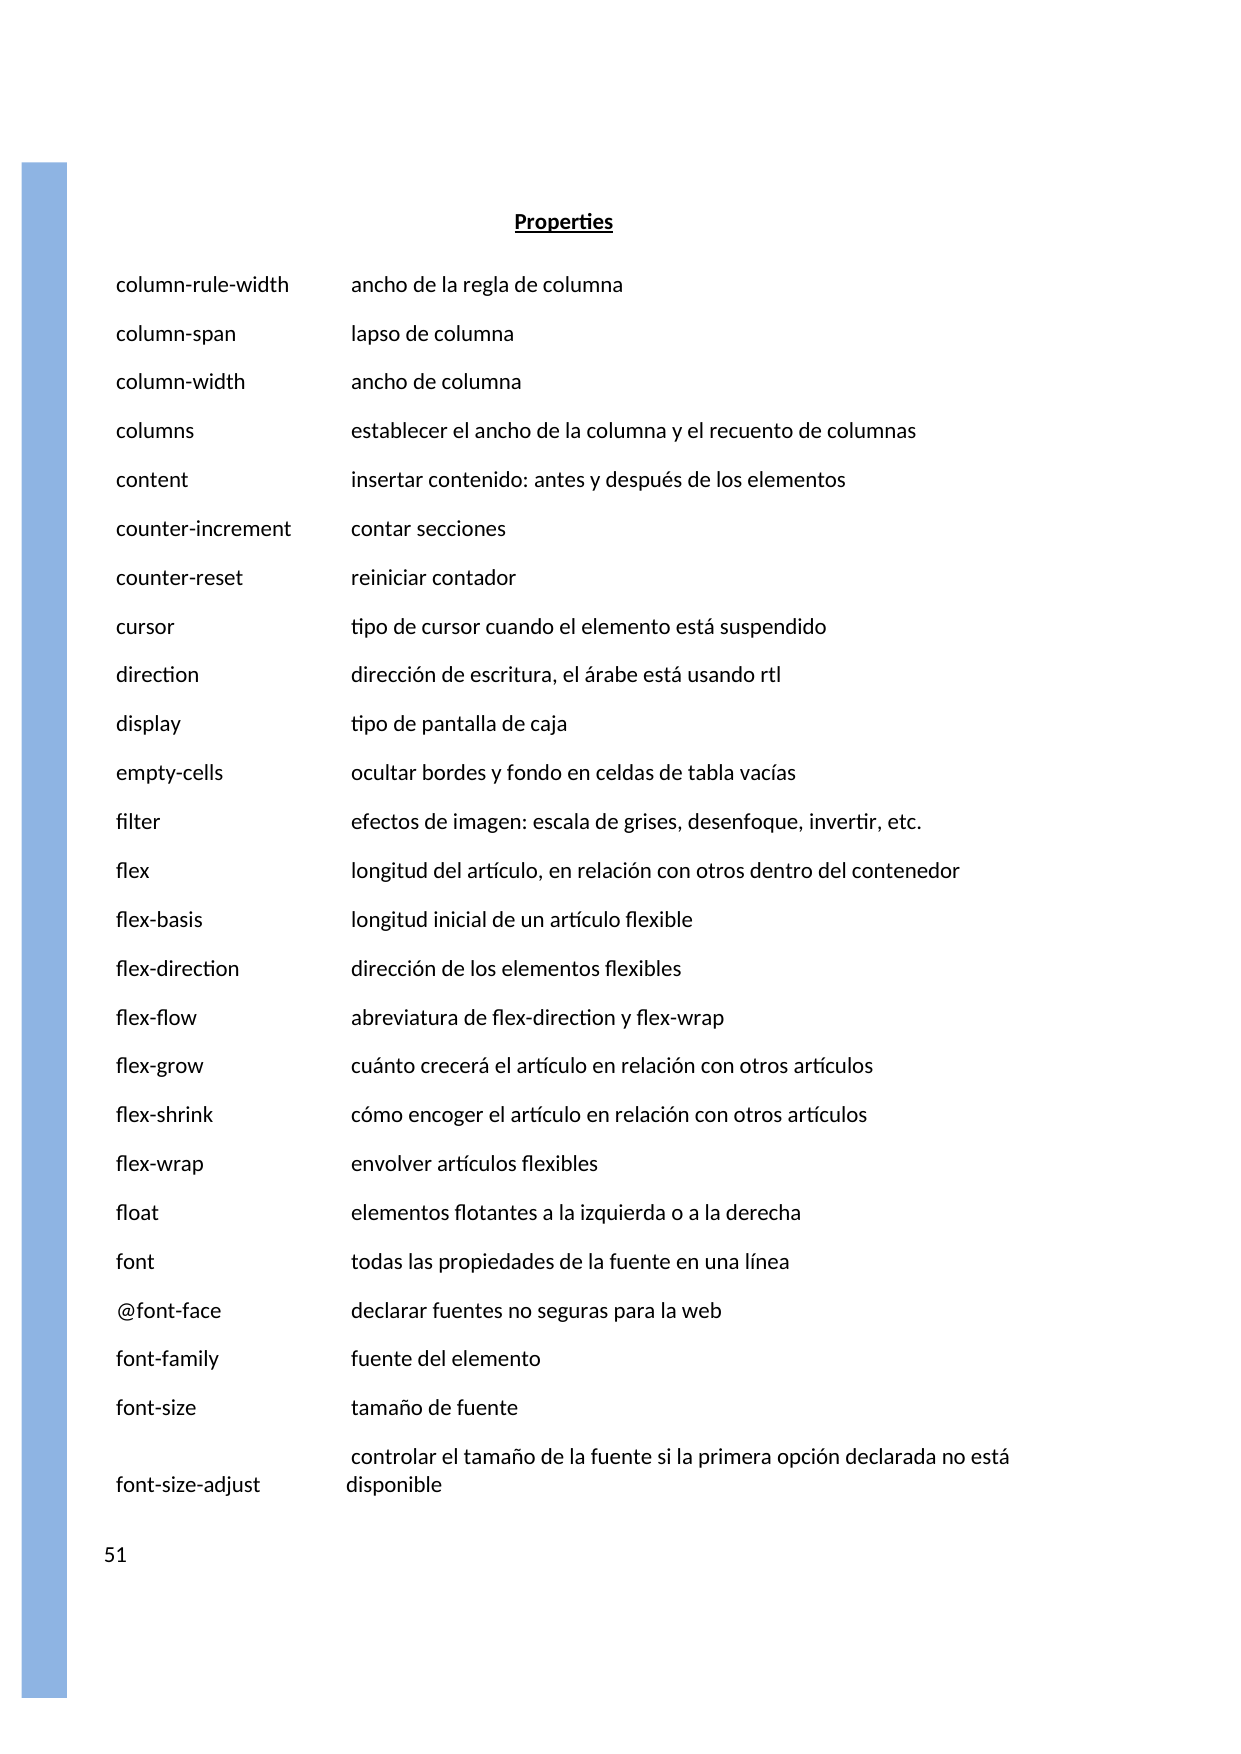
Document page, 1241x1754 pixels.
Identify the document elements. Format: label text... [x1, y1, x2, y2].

table_cell flex-wrap [104, 1128, 338, 1177]
table_cell cursor [104, 591, 338, 640]
table_cell columns [104, 396, 338, 444]
table_cell efectos de imagen: escala de grises, desenfoque, invertir, etc. [339, 786, 1024, 835]
table_cell cuánto crecerá el artículo en relación con otros artículos [339, 1031, 1024, 1079]
table_cell tamaño de fuente [339, 1373, 1024, 1421]
table_cell abreviatura de flex-direction y flex-wrap [339, 982, 1024, 1031]
table_cell direction [104, 640, 338, 689]
table_cell establecer el ancho de la columna y el recuento de columnas [339, 396, 1024, 444]
table_cell contar secciones [339, 493, 1024, 542]
table_cell tipo de pantalla de caja [339, 689, 1024, 737]
table_cell ancho de columna [339, 347, 1024, 396]
table_cell column-width [104, 347, 338, 396]
table_cell flex [104, 835, 338, 884]
table_cell lapso de columna [339, 298, 1024, 347]
table_cell longitud del artículo, en relación con otros dentro del contenedor [339, 835, 1024, 884]
table_cell column-span [104, 298, 338, 347]
table_cell flex-basis [104, 884, 338, 933]
table_cell font-family [104, 1324, 338, 1373]
table_cell flex-direction [104, 933, 338, 982]
table_header Properties [104, 173, 1024, 249]
table_cell cómo encoger el artículo en relación con otros artículos [339, 1080, 1024, 1128]
table_cell font-size [104, 1373, 338, 1421]
table_cell counter-increment [104, 493, 338, 542]
table_cell longitud inicial de un artículo flexible [339, 884, 1024, 933]
table_cell todas las propiedades de la fuente en una línea [339, 1226, 1024, 1275]
table_cell empty-cells [104, 738, 338, 786]
table_cell reiniciar contador [339, 542, 1024, 591]
table_cell filter [104, 786, 338, 835]
table_cell flex-flow [104, 982, 338, 1031]
table_cell elementos flotantes a la izquierda o a la derecha [339, 1177, 1024, 1226]
table_cell flex-grow [104, 1031, 338, 1079]
table_cell column-rule-width [104, 249, 338, 298]
table_cell @font-face [104, 1275, 338, 1324]
table_cell ocultar bordes y fondo en celdas de tabla vacías [339, 738, 1024, 786]
table_cell float [104, 1177, 338, 1226]
table_cell declarar fuentes no seguras para la web [339, 1275, 1024, 1324]
table_cell ancho de la regla de columna [339, 249, 1024, 298]
table_cell display [104, 689, 338, 737]
table_cell flex-shrink [104, 1080, 338, 1128]
table_cell tipo de cursor cuando el elemento está suspendido [339, 591, 1024, 640]
table_cell controlar el tamaño de la fuente si la primera opción declarada no está disponible [339, 1421, 1024, 1498]
table_cell counter-reset [104, 542, 338, 591]
table_cell fuente del elemento [339, 1324, 1024, 1373]
table_cell insertar contenido: antes y después de los elementos [339, 444, 1024, 493]
table_cell envolver artículos flexibles [339, 1128, 1024, 1177]
table_cell dirección de los elementos flexibles [339, 933, 1024, 982]
table_cell font [104, 1226, 338, 1275]
table_cell dirección de escritura, el árabe está usando rtl [339, 640, 1024, 689]
table_cell content [104, 444, 338, 493]
table_cell font-size-adjust [104, 1421, 338, 1498]
